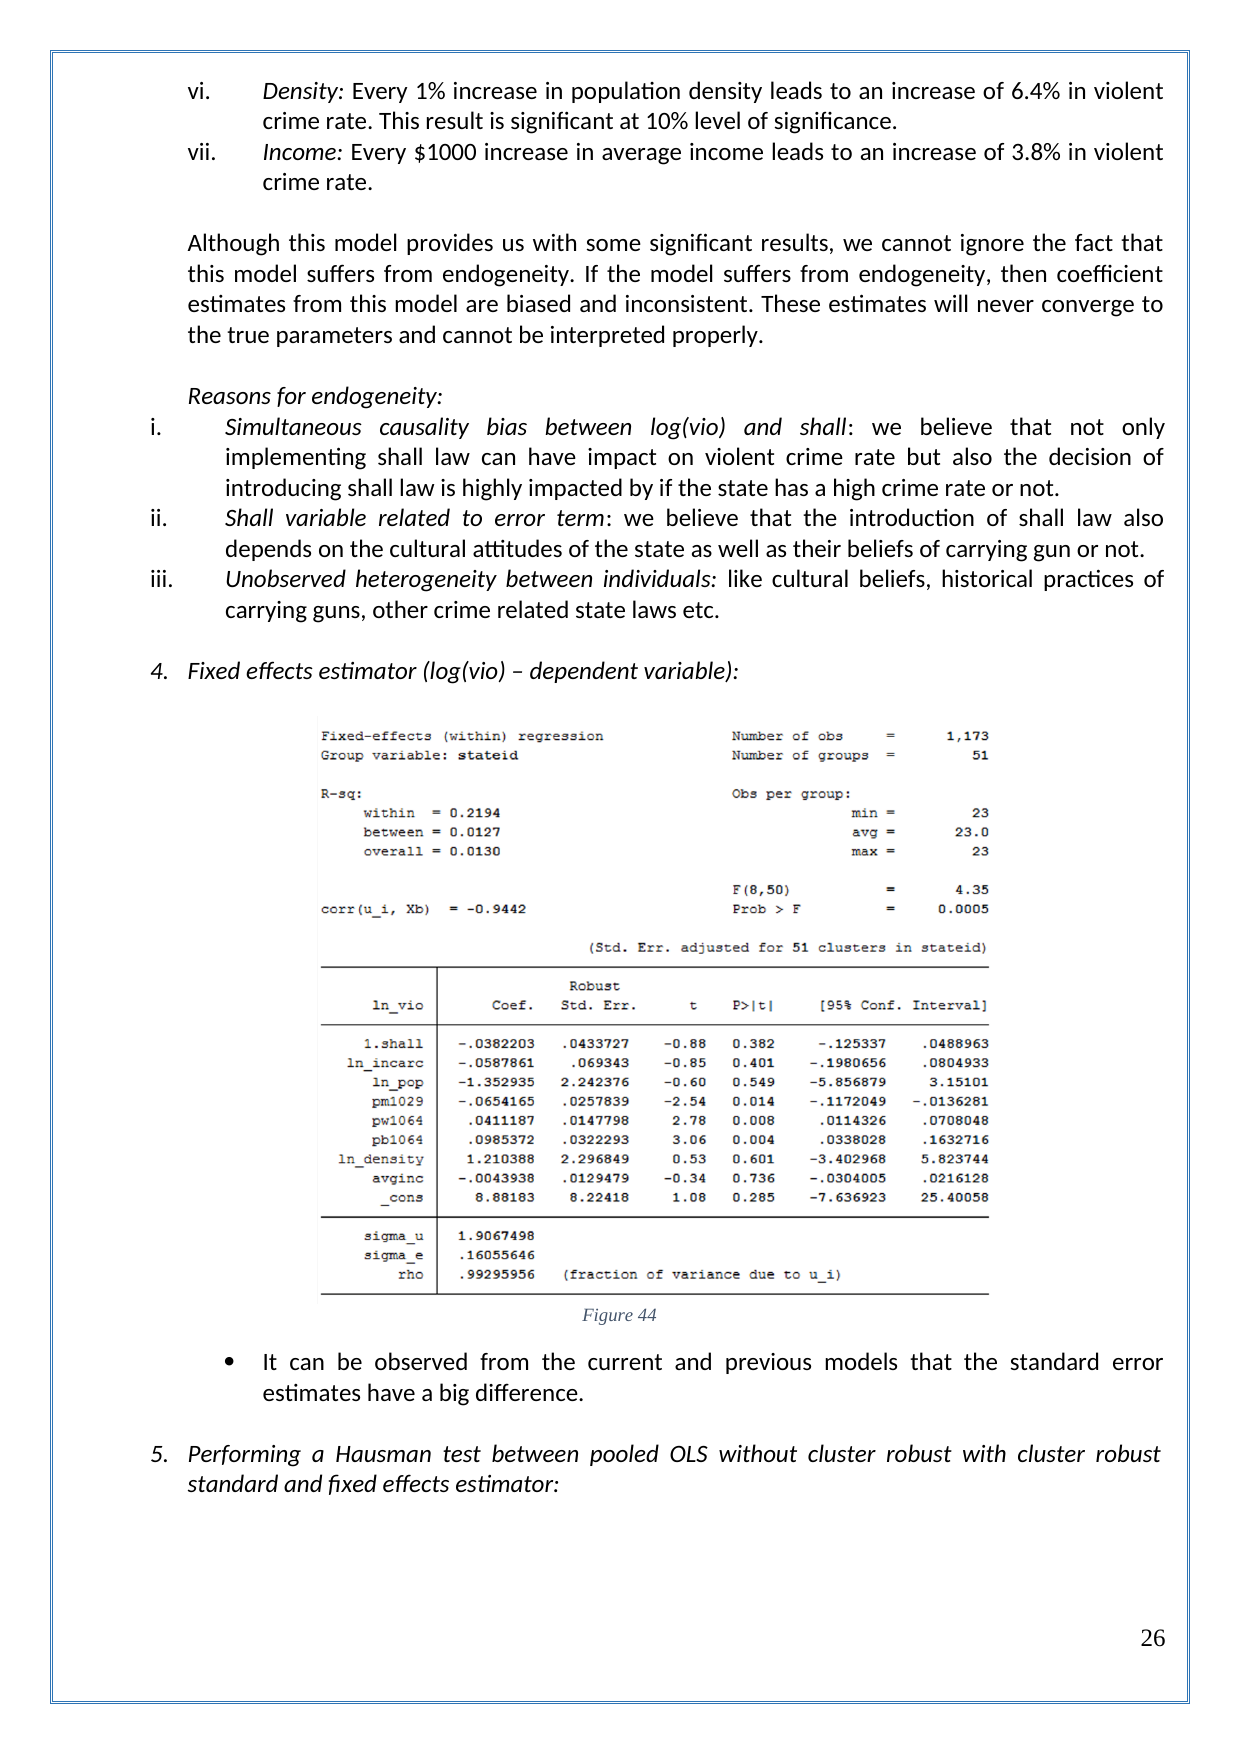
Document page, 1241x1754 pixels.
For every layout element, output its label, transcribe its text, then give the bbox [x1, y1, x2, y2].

picture [317, 716, 1035, 1304]
text Figure 44 [75, 1304, 1165, 1326]
list Shall variable related to error term: we believe that the introduction of shall law also depends on the cultural attitudes of the state as well as their beliefs of carrying gun or not. [150, 502, 1165, 563]
text Reasons for endogeneity: [187, 380, 1165, 411]
list Density: Every 1% increase in population density leads to an increase of 6.4% in violent crime rate. This result is significant at 10% level of significance. [187, 75, 1165, 136]
list It can be observed from the current and previous models that the standard error estimates have a big difference. [225, 1346, 1165, 1407]
list Performing a Hausman test between pooled OLS without cluster robust with cluster robust standard and fixed effects estimator: [150, 1438, 1165, 1499]
text Although this model provides us with some significant results, we cannot ignore the fact that this model suffers from endogeneity. If the model suffers from endogeneity, then coefficient estimates from this model are biased and inconsistent. These estimates will never converge to the true parameters and cannot be interpreted properly. [187, 228, 1165, 350]
list Unobserved heterogeneity between individuals: like cultural beliefs, historical practices of carrying guns, other crime related state laws etc. [150, 563, 1165, 624]
list Simultaneous causality bias between log(vio) and shall: we believe that not only implementing shall law can have impact on violent crime rate but also the decision of introducing shall law is highly impacted by if the state has a high crime rate or not. [150, 411, 1165, 502]
list Income: Every $1000 increase in average income leads to an increase of 3.8% in violent crime rate. [187, 136, 1165, 197]
list Fixed effects estimator (log(vio) – dependent variable): [150, 655, 1165, 685]
